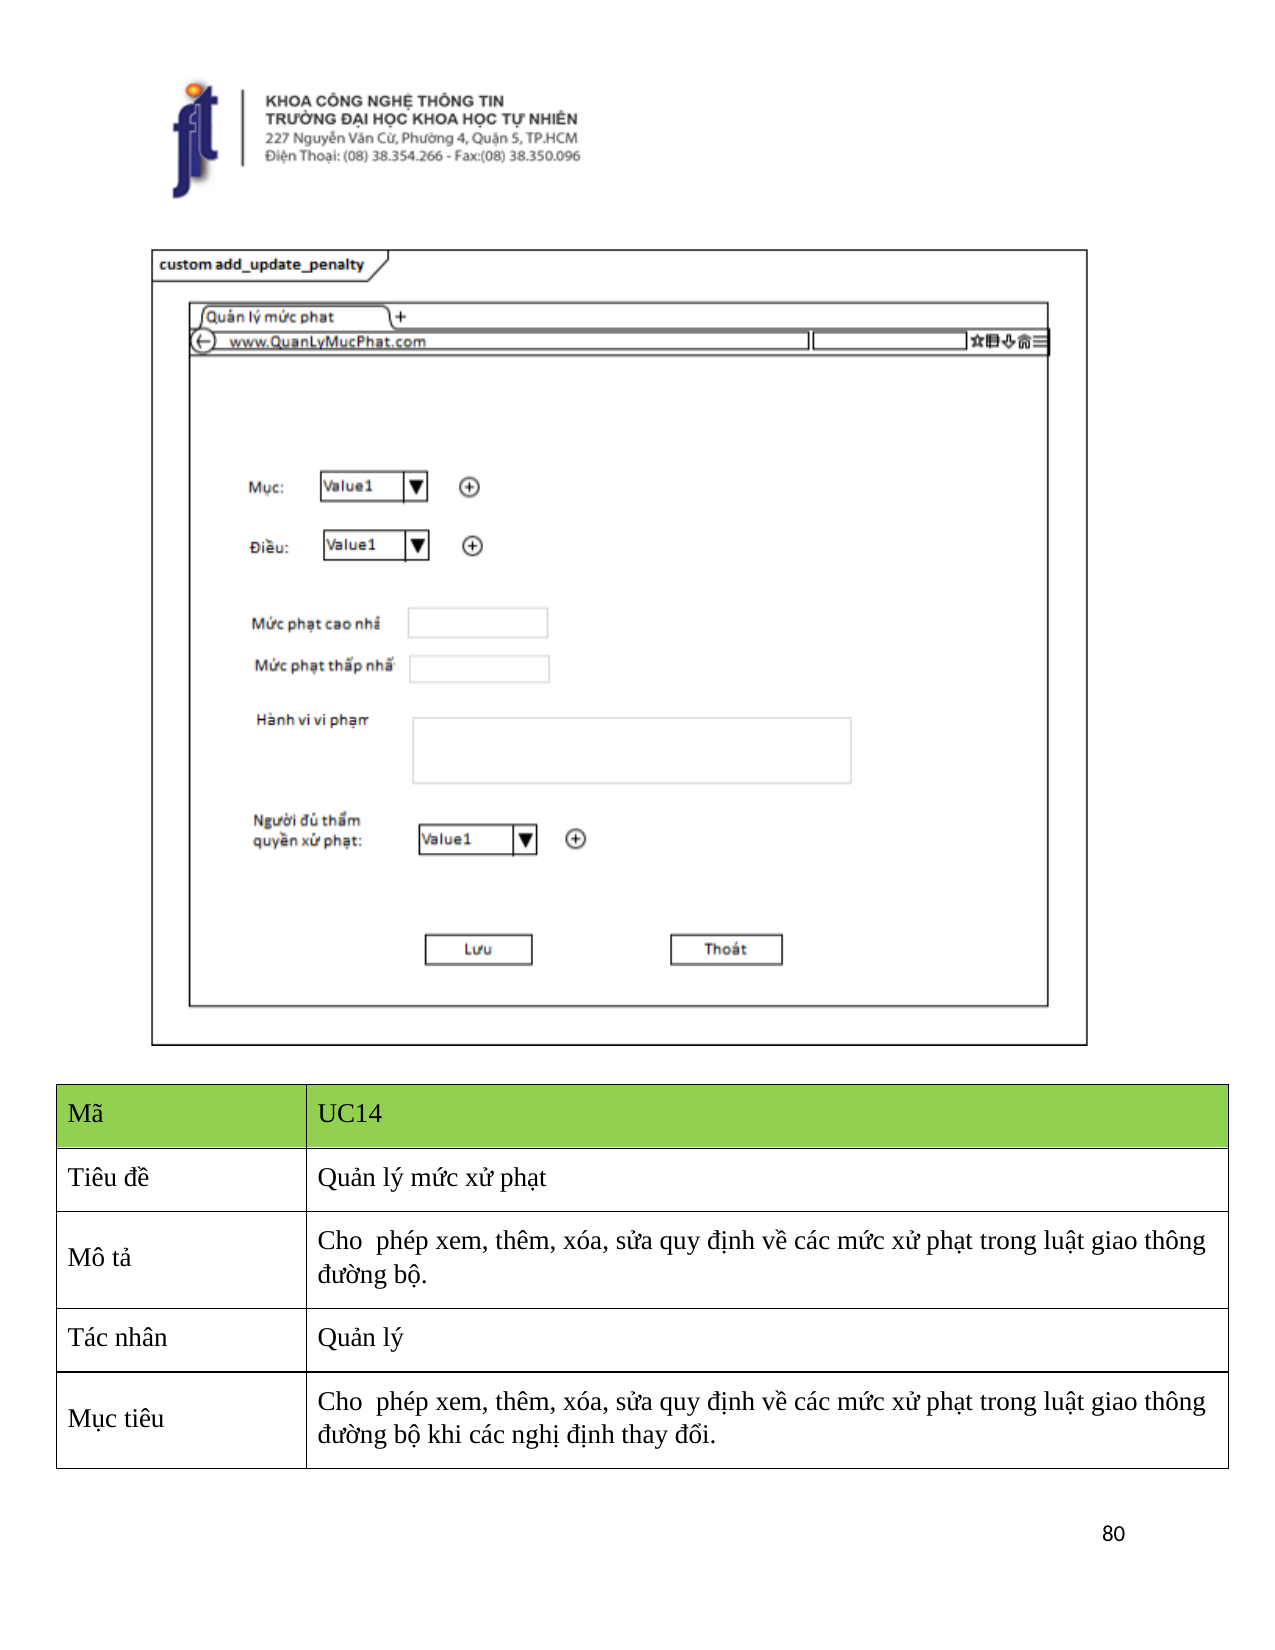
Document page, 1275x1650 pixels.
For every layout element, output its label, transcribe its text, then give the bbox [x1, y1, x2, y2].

table_cell Quản lý mức xử phạt [307, 1149, 1228, 1211]
picture [150, 75, 613, 221]
table_header Mã [57, 1085, 306, 1147]
table_cell Cho phép xem, thêm, xóa, sửa quy định về các mức xử phạt trong luật giao thông đường bộ. [307, 1212, 1228, 1308]
table_cell Tác nhân [57, 1309, 306, 1371]
table_header UC14 [307, 1085, 1228, 1147]
table_cell Quản lý [307, 1309, 1228, 1371]
table_cell Mô tả [57, 1212, 306, 1308]
table_cell Mục tiêu [57, 1373, 306, 1468]
picture [150, 248, 1088, 1046]
table_cell Tiêu đề [57, 1149, 306, 1211]
table_cell Cho phép xem, thêm, xóa, sửa quy định về các mức xử phạt trong luật giao thông đường bộ khi các nghị định thay đổi. [307, 1373, 1228, 1468]
